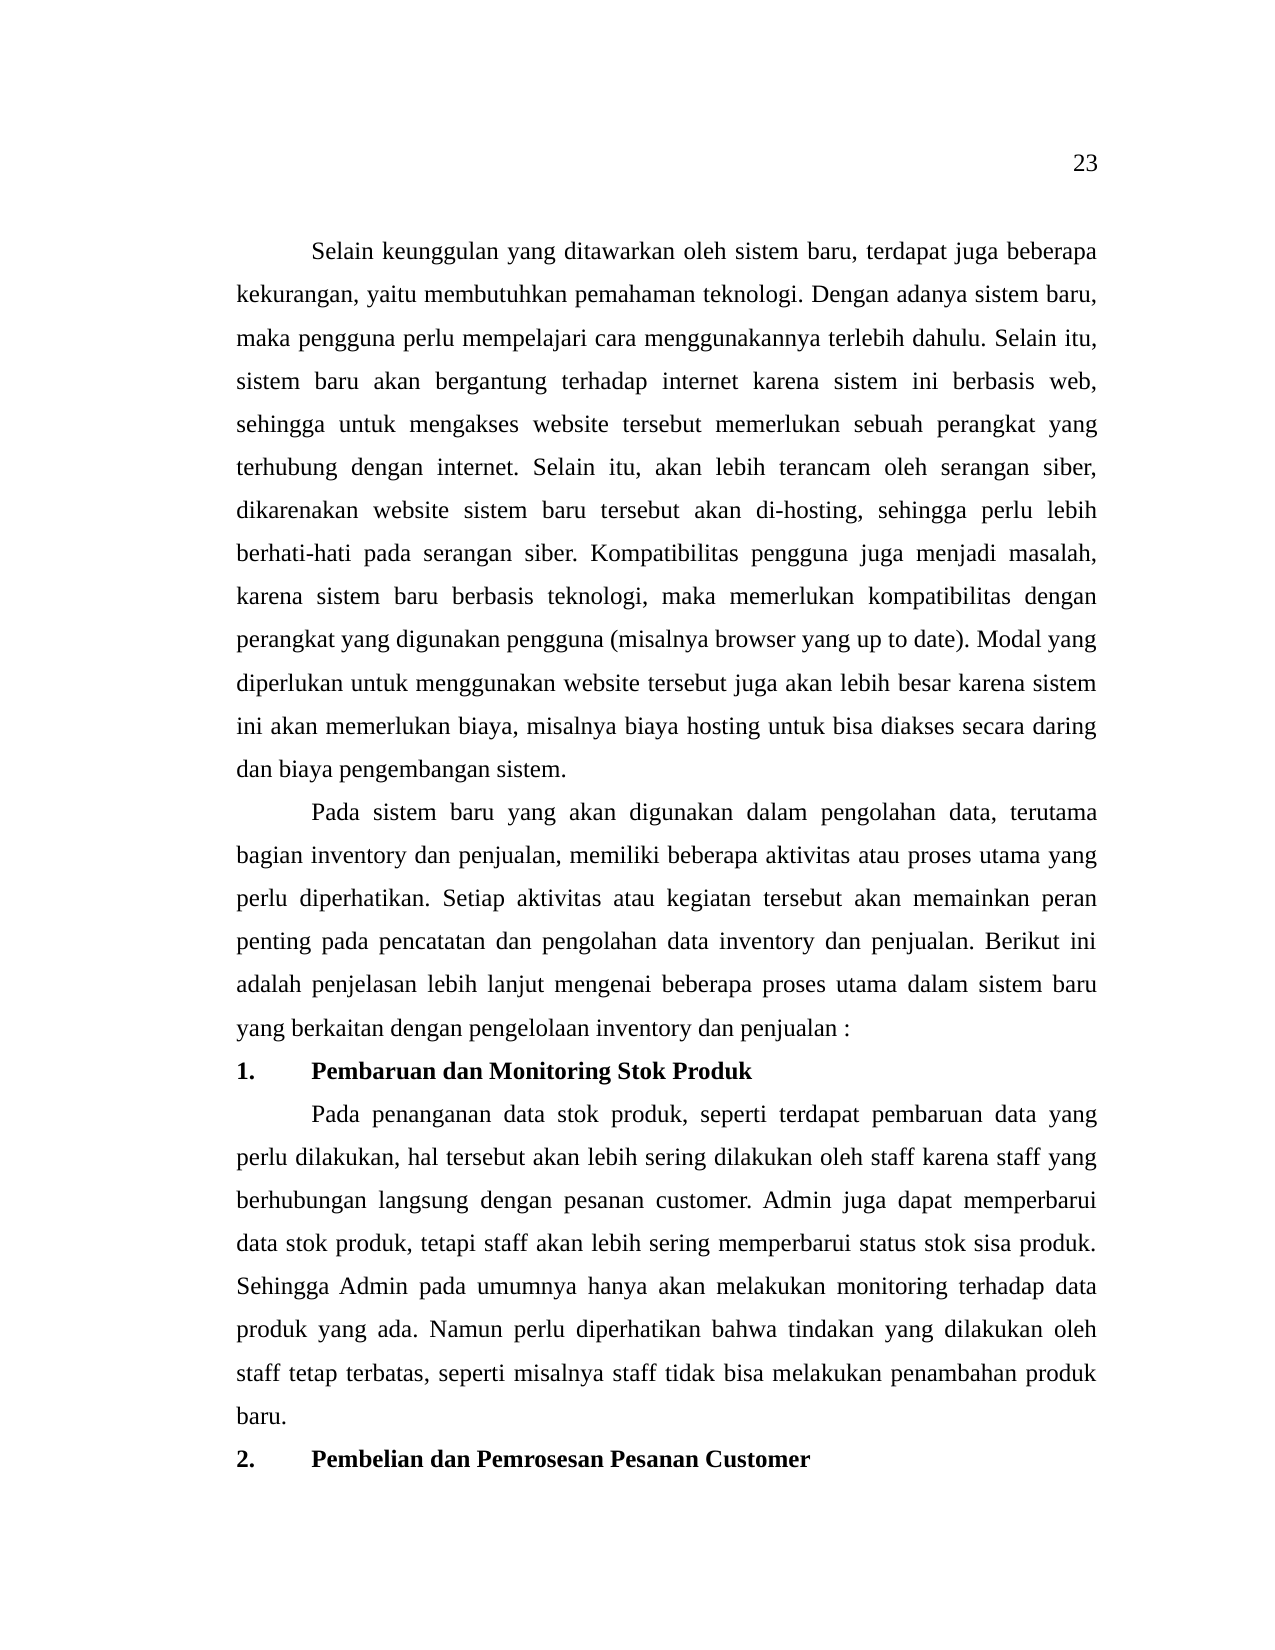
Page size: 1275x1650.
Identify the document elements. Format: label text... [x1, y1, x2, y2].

text Selain keunggulan yang ditawarkan oleh sistem baru, terdapat juga beberapa kekurangan, yaitu membutuhkan pemahaman teknologi. Dengan adanya sistem baru, maka pengguna perlu mempelajari cara menggunakannya terlebih dahulu. Selain itu, sistem baru akan bergantung terhadap internet karena sistem ini berbasis web, sehingga untuk mengakses website tersebut memerlukan sebuah perangkat yang terhubung dengan internet. Selain itu, akan lebih terancam oleh serangan siber, dikarenakan website sistem baru tersebut akan di-hosting, sehingga perlu lebih berhati-hati pada serangan siber. Kompatibilitas pengguna juga menjadi masalah, karena sistem baru berbasis teknologi, maka memerlukan kompatibilitas dengan perangkat yang digunakan pengguna (misalnya browser yang up to date). Modal yang diperlukan untuk menggunakan website tersebut juga akan lebih besar karena sistem ini akan memerlukan biaya, misalnya biaya hosting untuk bisa diakses secara daring dan biaya pengembangan sistem. [236, 236, 1098, 783]
text Pada sistem baru yang akan digunakan dalam pengolahan data, terutama bagian inventory dan penjualan, memiliki beberapa aktivitas atau proses utama yang perlu diperhatikan. Setiap aktivitas atau kegiatan tersebut akan memainkan peran penting pada pencatatan dan pengolahan data inventory dan penjualan. Berikut ini adalah penjelasan lebih lanjut mengenai beberapa proses utama dalam sistem baru yang berkaitan dengan pengelolaan inventory dan penjualan : [236, 797, 1098, 1041]
text Pada penanganan data stok produk, seperti terdapat pembaruan data yang perlu dilakukan, hal tersebut akan lebih sering dilakukan oleh staff karena staff yang berhubungan langsung dengan pesanan customer. Admin juga dapat memperbarui data stok produk, tetapi staff akan lebih sering memperbarui status stok sisa produk. Sehingga Admin pada umumnya hanya akan melakukan monitoring terhadap data produk yang ada. Namun perlu diperhatikan bahwa tindakan yang dilakukan oleh staff tetap terbatas, seperti misalnya staff tidak bisa melakukan penambahan produk baru. [236, 1099, 1098, 1429]
text 1. Pembaruan dan Monitoring Stok Produk [236, 1056, 1098, 1084]
text 2. Pembelian dan Pemrosesan Pesanan Customer [236, 1444, 1098, 1473]
